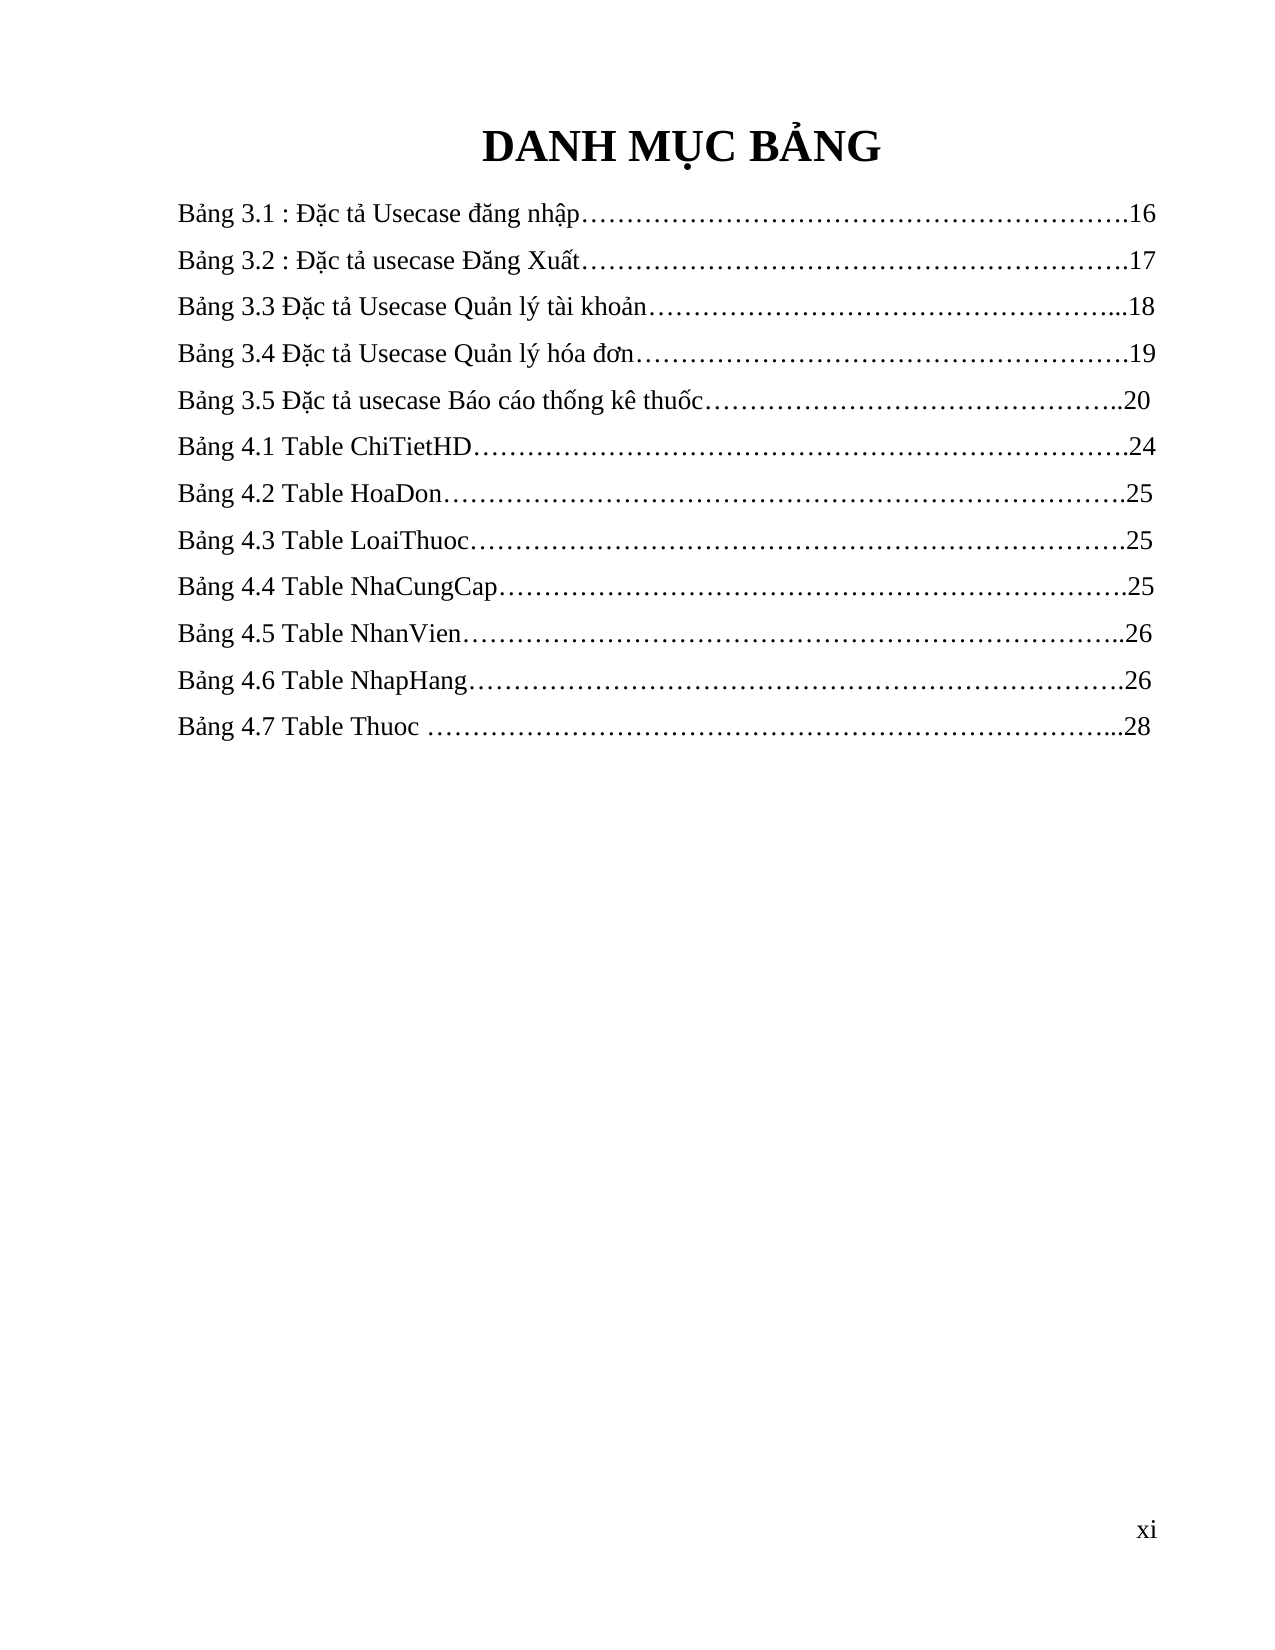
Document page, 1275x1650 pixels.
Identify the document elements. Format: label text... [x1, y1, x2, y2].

text Bảng 3.1 : Đặc tả Usecase đăng nhập…………………………………………………….16 [177, 197, 1157, 228]
text Bảng 4.3 Table LoaiThuoc……………………………………………………………….25 [177, 524, 1157, 555]
text Bảng 4.7 Table Thuoc …………………………………………………………………...28 [177, 711, 1157, 742]
text Bảng 3.4 Đặc tả Usecase Quản lý hóa đơn……………………………………………….19 [177, 337, 1157, 368]
text Bảng 4.1 Table ChiTietHD……………………………………………………………….24 [177, 431, 1157, 462]
text Bảng 3.3 Đặc tả Usecase Quản lý tài khoản……………………………………………...18 [177, 291, 1157, 322]
text Bảng 4.5 Table NhanVien………………………………………………………………..26 [177, 617, 1157, 648]
text Bảng 4.6 Table NhapHang……………………………………………………………….26 [177, 664, 1157, 695]
text Bảng 4.4 Table NhaCungCap…………………………………………………………….25 [177, 571, 1157, 602]
text DANH MỤC BẢNG [177, 118, 1157, 171]
text Bảng 3.2 : Đặc tả usecase Đăng Xuất…………………………………………………….17 [177, 244, 1157, 275]
text Bảng 3.5 Đặc tả usecase Báo cáo thống kê thuốc………………………………………..20 [177, 384, 1157, 415]
text Bảng 4.2 Table HoaDon………………………………………………………………….25 [177, 477, 1157, 508]
